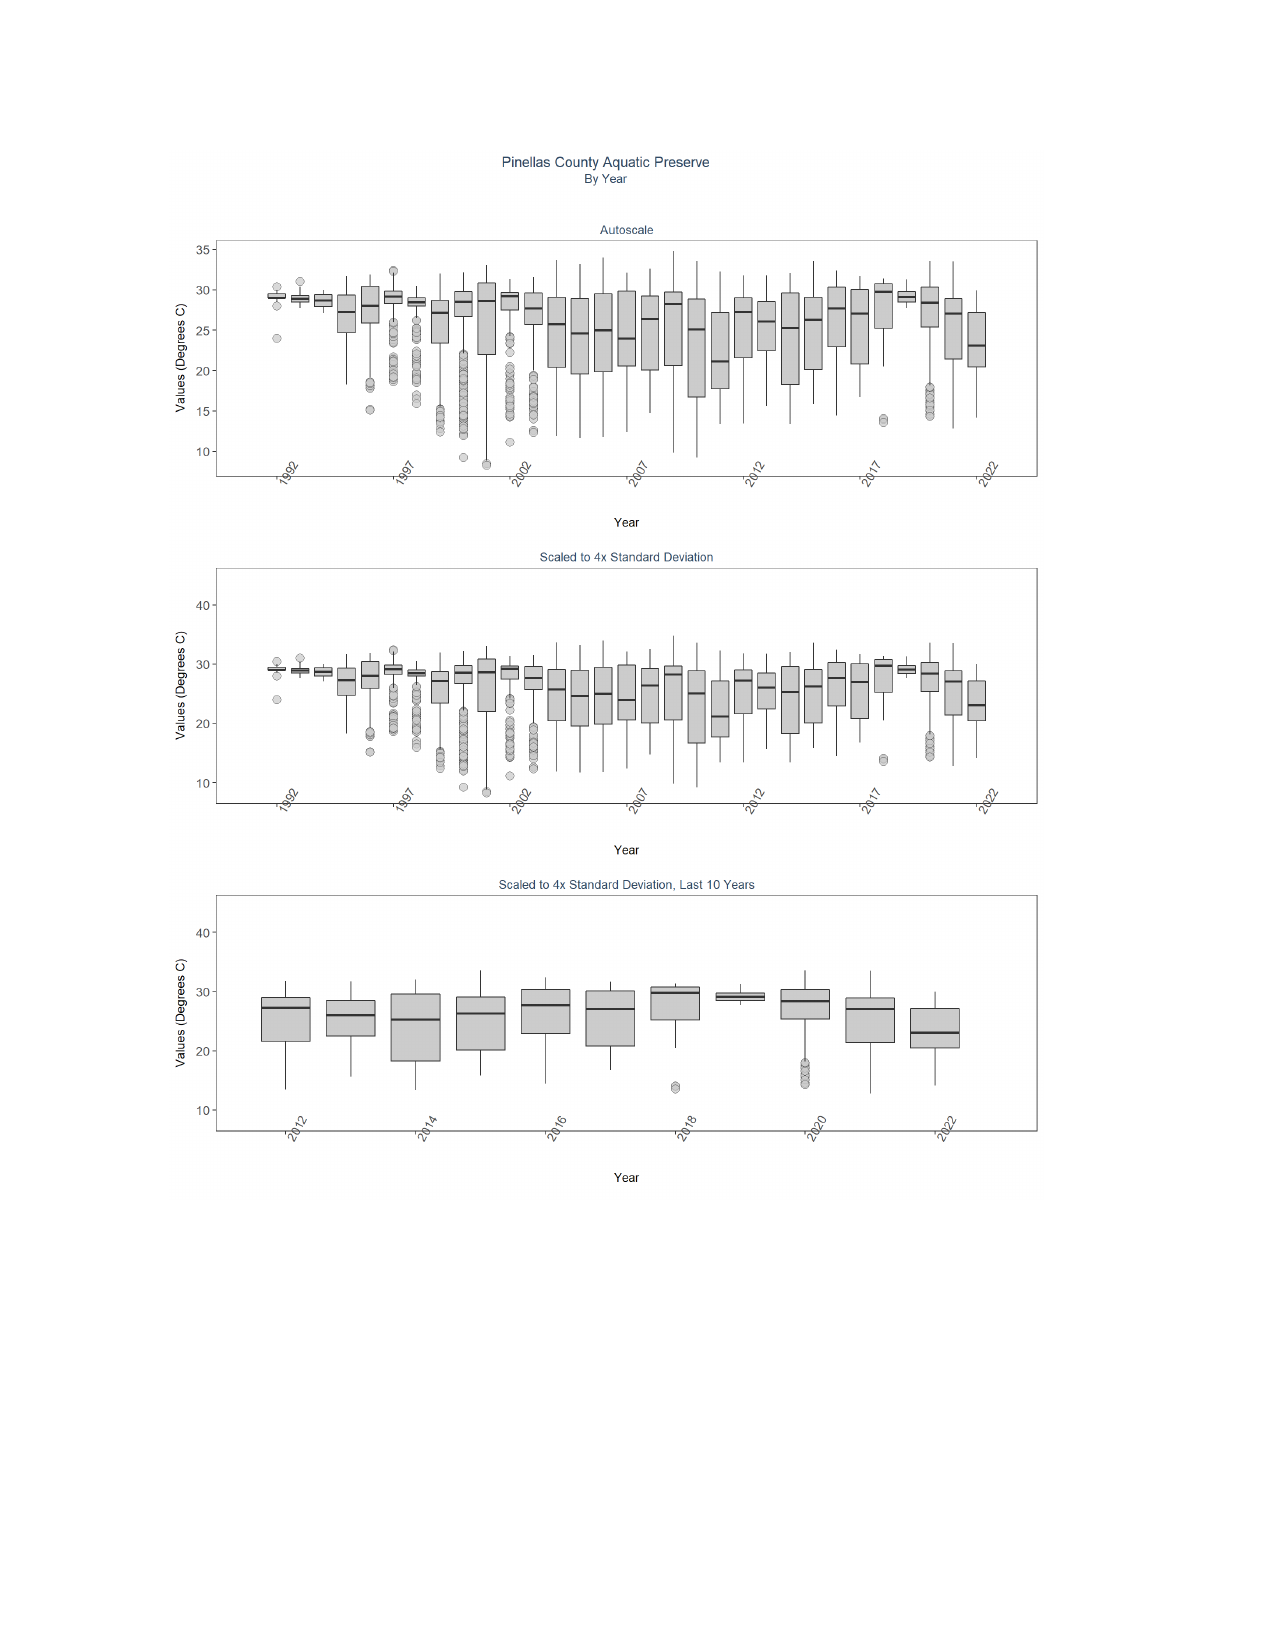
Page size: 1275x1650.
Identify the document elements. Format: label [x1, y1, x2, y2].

picture [168, 150, 1044, 1200]
